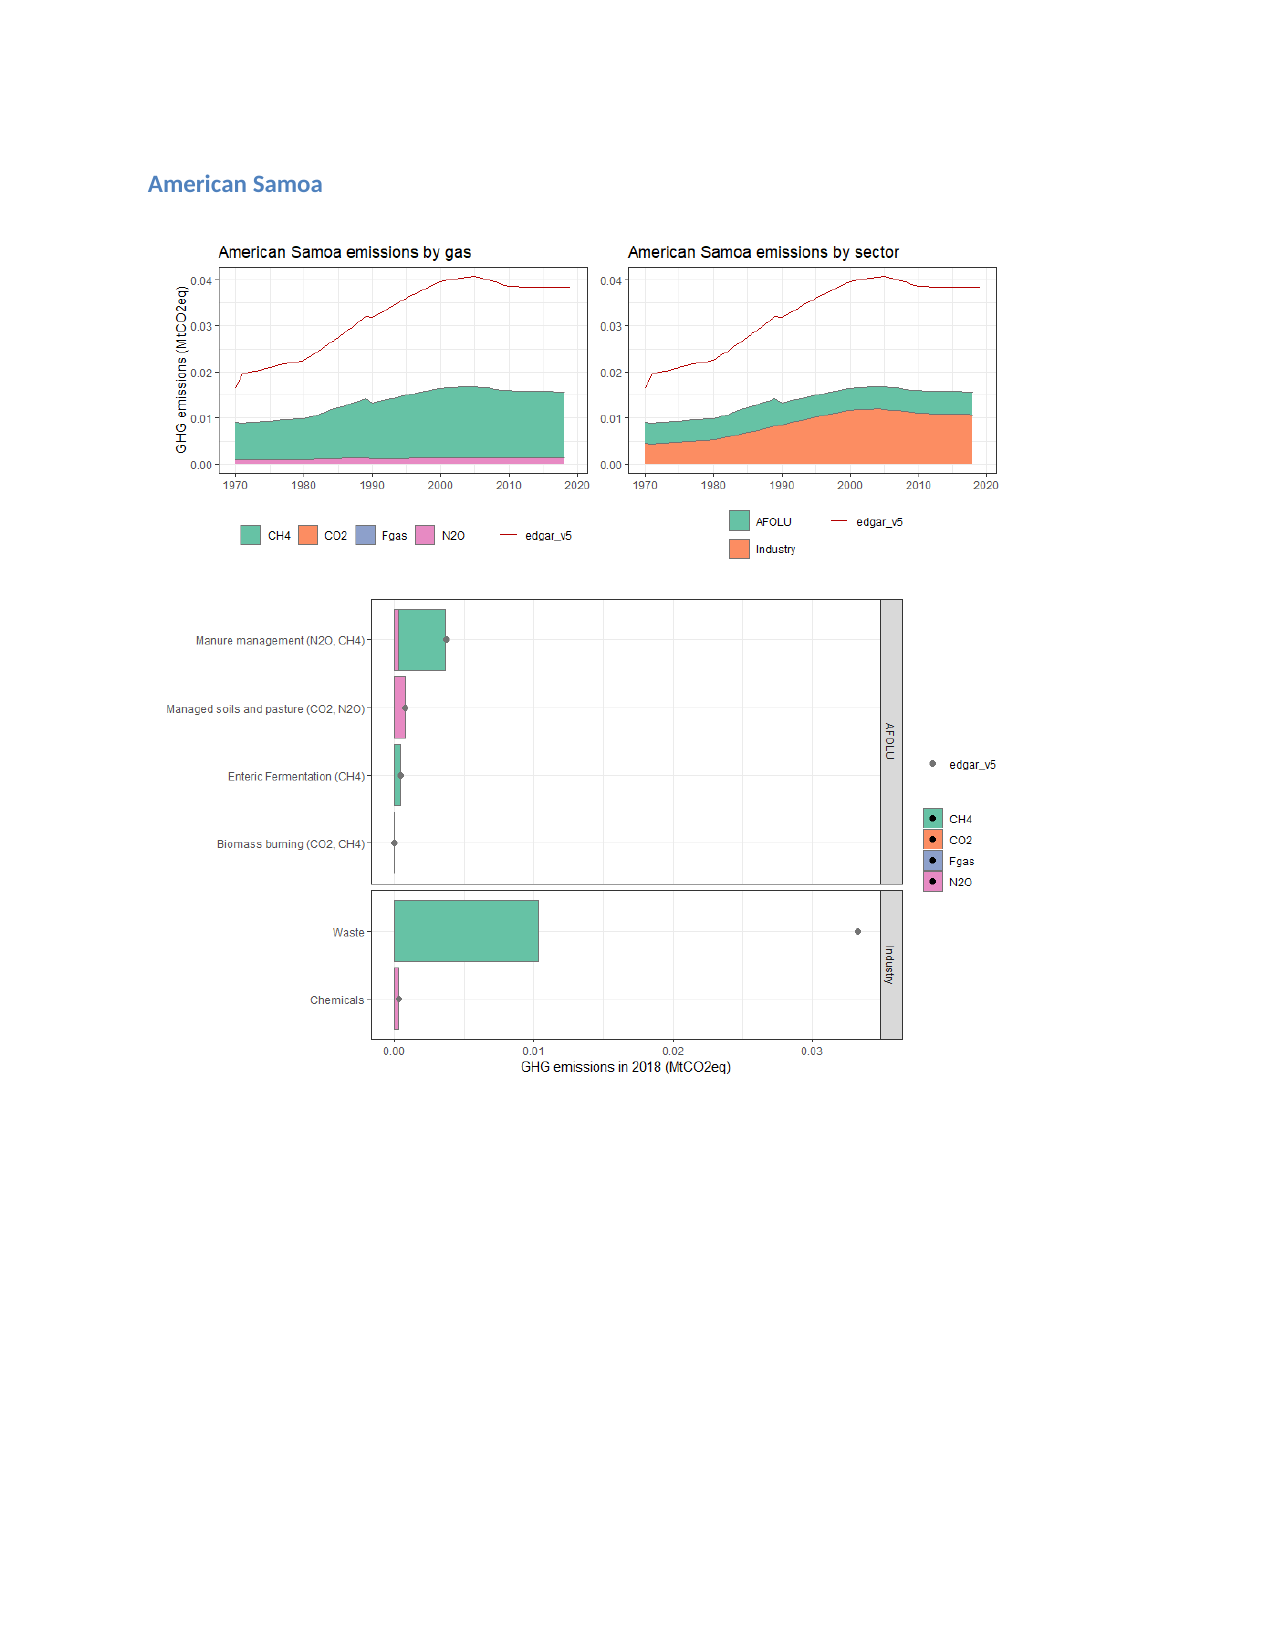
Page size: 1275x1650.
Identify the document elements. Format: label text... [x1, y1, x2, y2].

picture [147, 217, 1023, 1093]
subtitle American Samoa [148, 168, 1127, 199]
